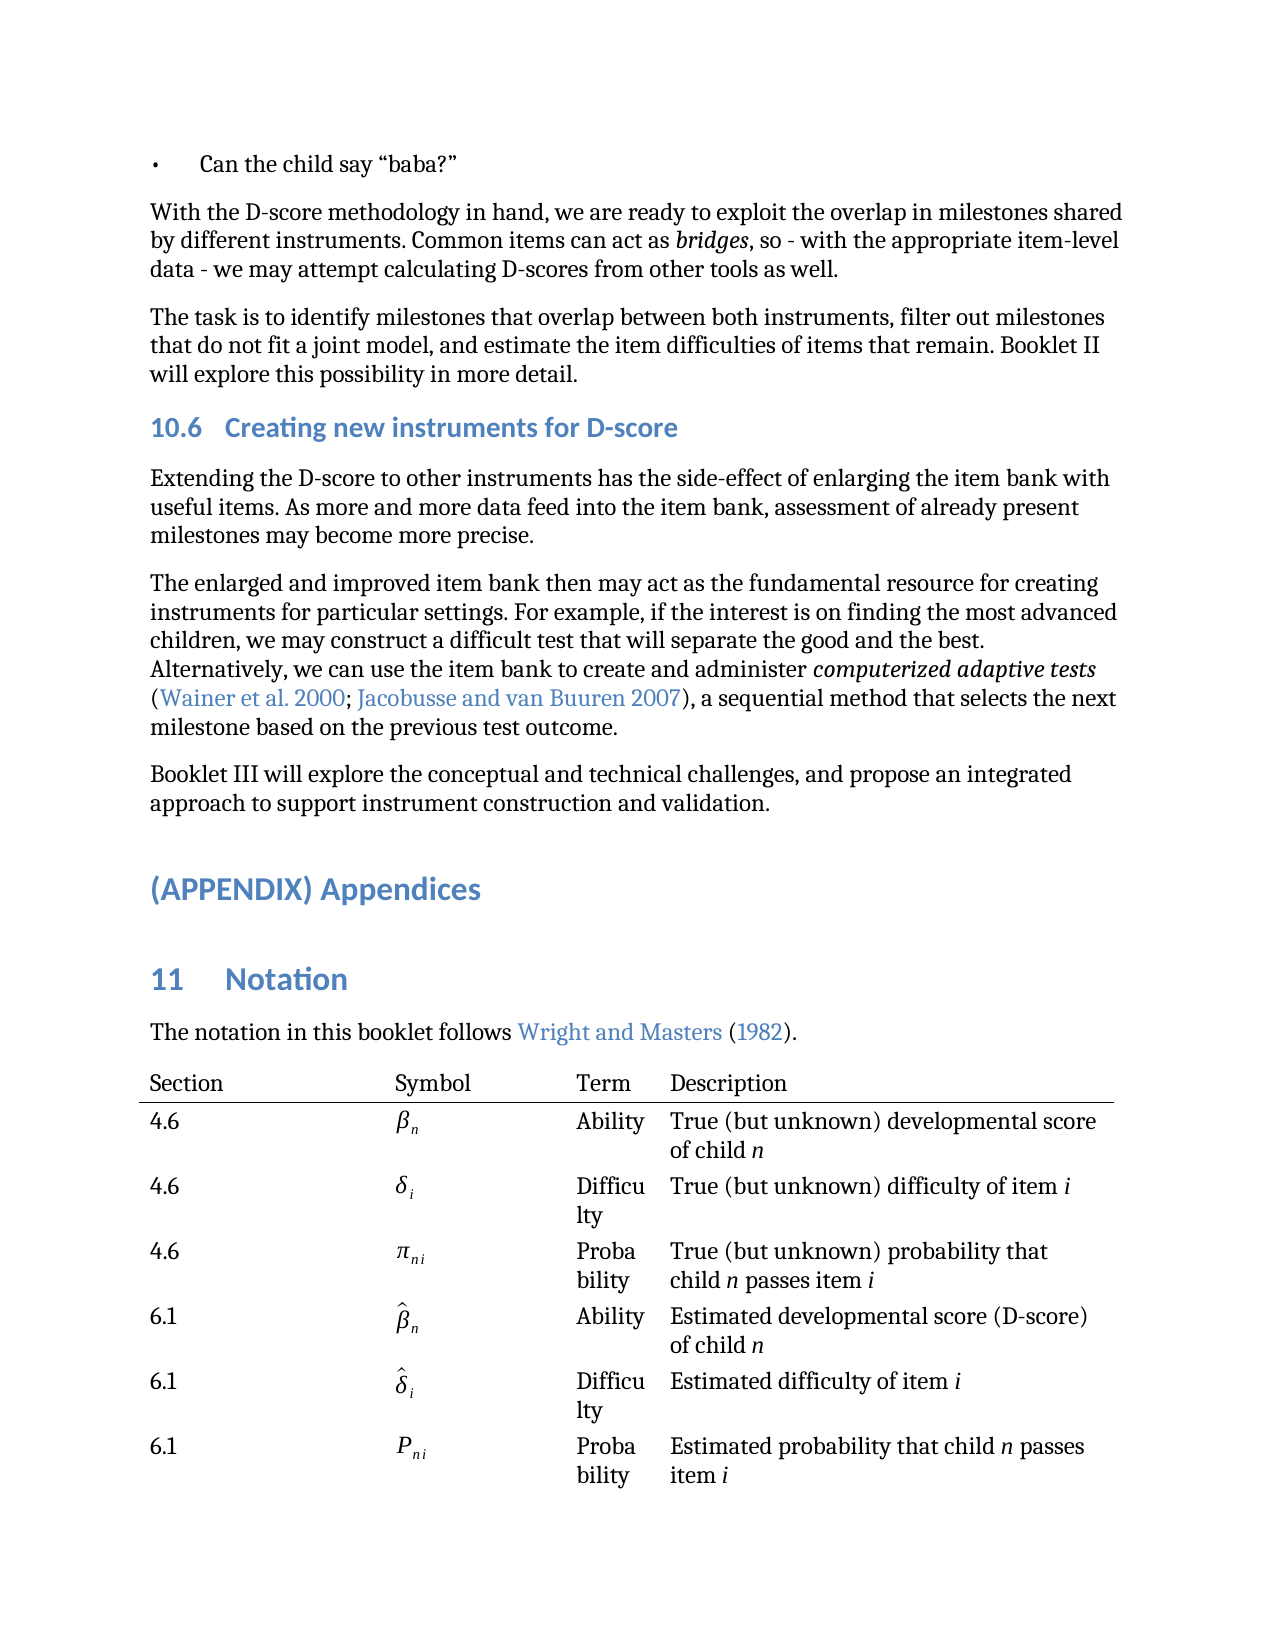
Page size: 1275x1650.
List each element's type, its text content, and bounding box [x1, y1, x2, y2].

table_cell Estimated difficulty of item [659, 1363, 1114, 1428]
table_header Section [139, 1065, 384, 1102]
table_cell True (but unknown) difficulty of item [659, 1168, 1114, 1233]
table_cell Probability [565, 1233, 658, 1298]
table_cell Difficulty [565, 1168, 658, 1233]
table_cell 4.6 [139, 1233, 384, 1298]
text Extending the D-score to other instruments has the side-effect of enlarging the item bank with useful items. As more and more data feed into the item bank, assessment of already present milestones may become more precise. [150, 464, 1125, 550]
table_cell Ability [565, 1298, 658, 1363]
table_cell 6.1 [139, 1363, 384, 1428]
table_cell Estimated probability that child passes item [659, 1428, 1114, 1493]
text Booklet III will explore the conceptual and technical challenges, and propose an integrated approach to support instrument construction and validation. [150, 760, 1125, 818]
table_cell Difficulty [565, 1363, 658, 1428]
list Can the child say “baba?” [150, 150, 1125, 179]
table_cell [384, 1298, 565, 1363]
table_cell Probability [565, 1428, 658, 1493]
table_cell [384, 1103, 565, 1168]
table_cell [384, 1168, 565, 1233]
subtitle 10.6 Creating new instruments for D-score [150, 409, 1125, 445]
table_cell 4.6 [139, 1103, 384, 1168]
subtitle (APPENDIX) Appendices [150, 868, 1125, 908]
table_cell 4.6 [139, 1168, 384, 1233]
table_cell [384, 1428, 565, 1493]
text The notation in this booklet follows Wright and Masters (1982). [150, 1018, 1125, 1047]
text The task is to identify milestones that overlap between both instruments, filter out milestones that do not fit a joint model, and estimate the item difficulties of items that remain. Booklet II will explore this possibility in more detail. [150, 302, 1125, 389]
table_cell 6.1 [139, 1428, 384, 1493]
subtitle 11 Notation [150, 958, 1125, 999]
text With the D-score methodology in hand, we are ready to exploit the overlap in milestones shared by different instruments. Common items can act as bridges, so - with the appropriate item-level data - we may attempt calculating D-scores from other tools as well. [150, 197, 1125, 284]
table_header Description [659, 1065, 1114, 1102]
table_cell 6.1 [139, 1298, 384, 1363]
table_cell [384, 1363, 565, 1428]
text The enlarged and improved item bank then may act as the fundamental resource for creating instruments for particular settings. For example, if the interest is on finding the most advanced children, we may construct a difficult test that will separate the good and the best. Alternatively, we can use the item bank to create and administer computerized adaptive tests (Wainer et al. 2000; Jacobusse and van Buuren 2007), a sequential method that selects the next milestone based on the previous test outcome. [150, 569, 1125, 741]
table_cell True (but unknown) probability that child passes item [659, 1233, 1114, 1298]
table_cell [384, 1233, 565, 1298]
table_cell True (but unknown) developmental score of child [659, 1103, 1114, 1168]
table_header Term [565, 1065, 658, 1102]
table_cell Ability [565, 1103, 658, 1168]
table_header Symbol [384, 1065, 565, 1102]
table_cell Estimated developmental score (D-score) of child [659, 1298, 1114, 1363]
